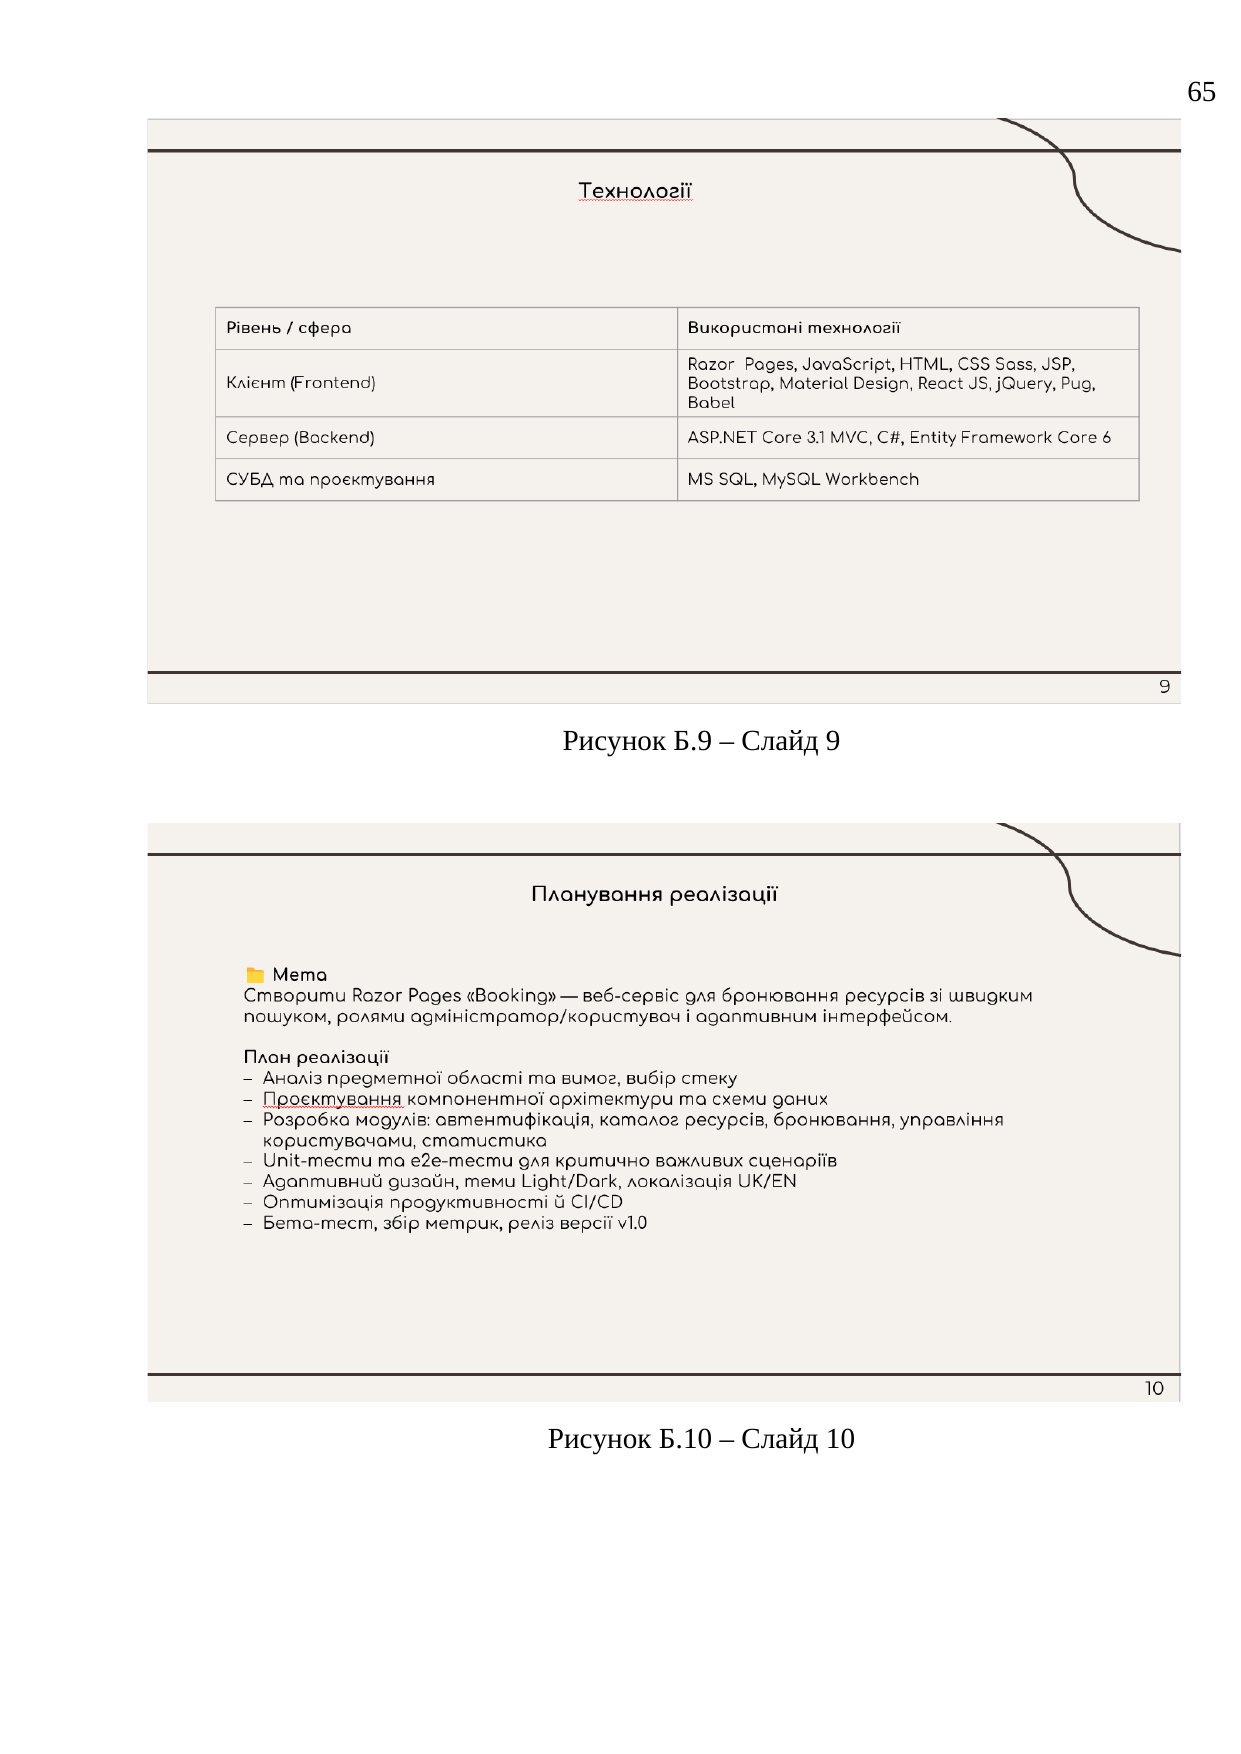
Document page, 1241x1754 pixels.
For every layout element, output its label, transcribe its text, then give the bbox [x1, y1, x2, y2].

picture [147, 823, 1182, 1402]
text Рисунок Б.9 – Слайд 9 [148, 723, 1181, 757]
text Рисунок Б.10 – Слайд 10 [148, 1421, 1181, 1454]
picture [147, 118, 1182, 704]
